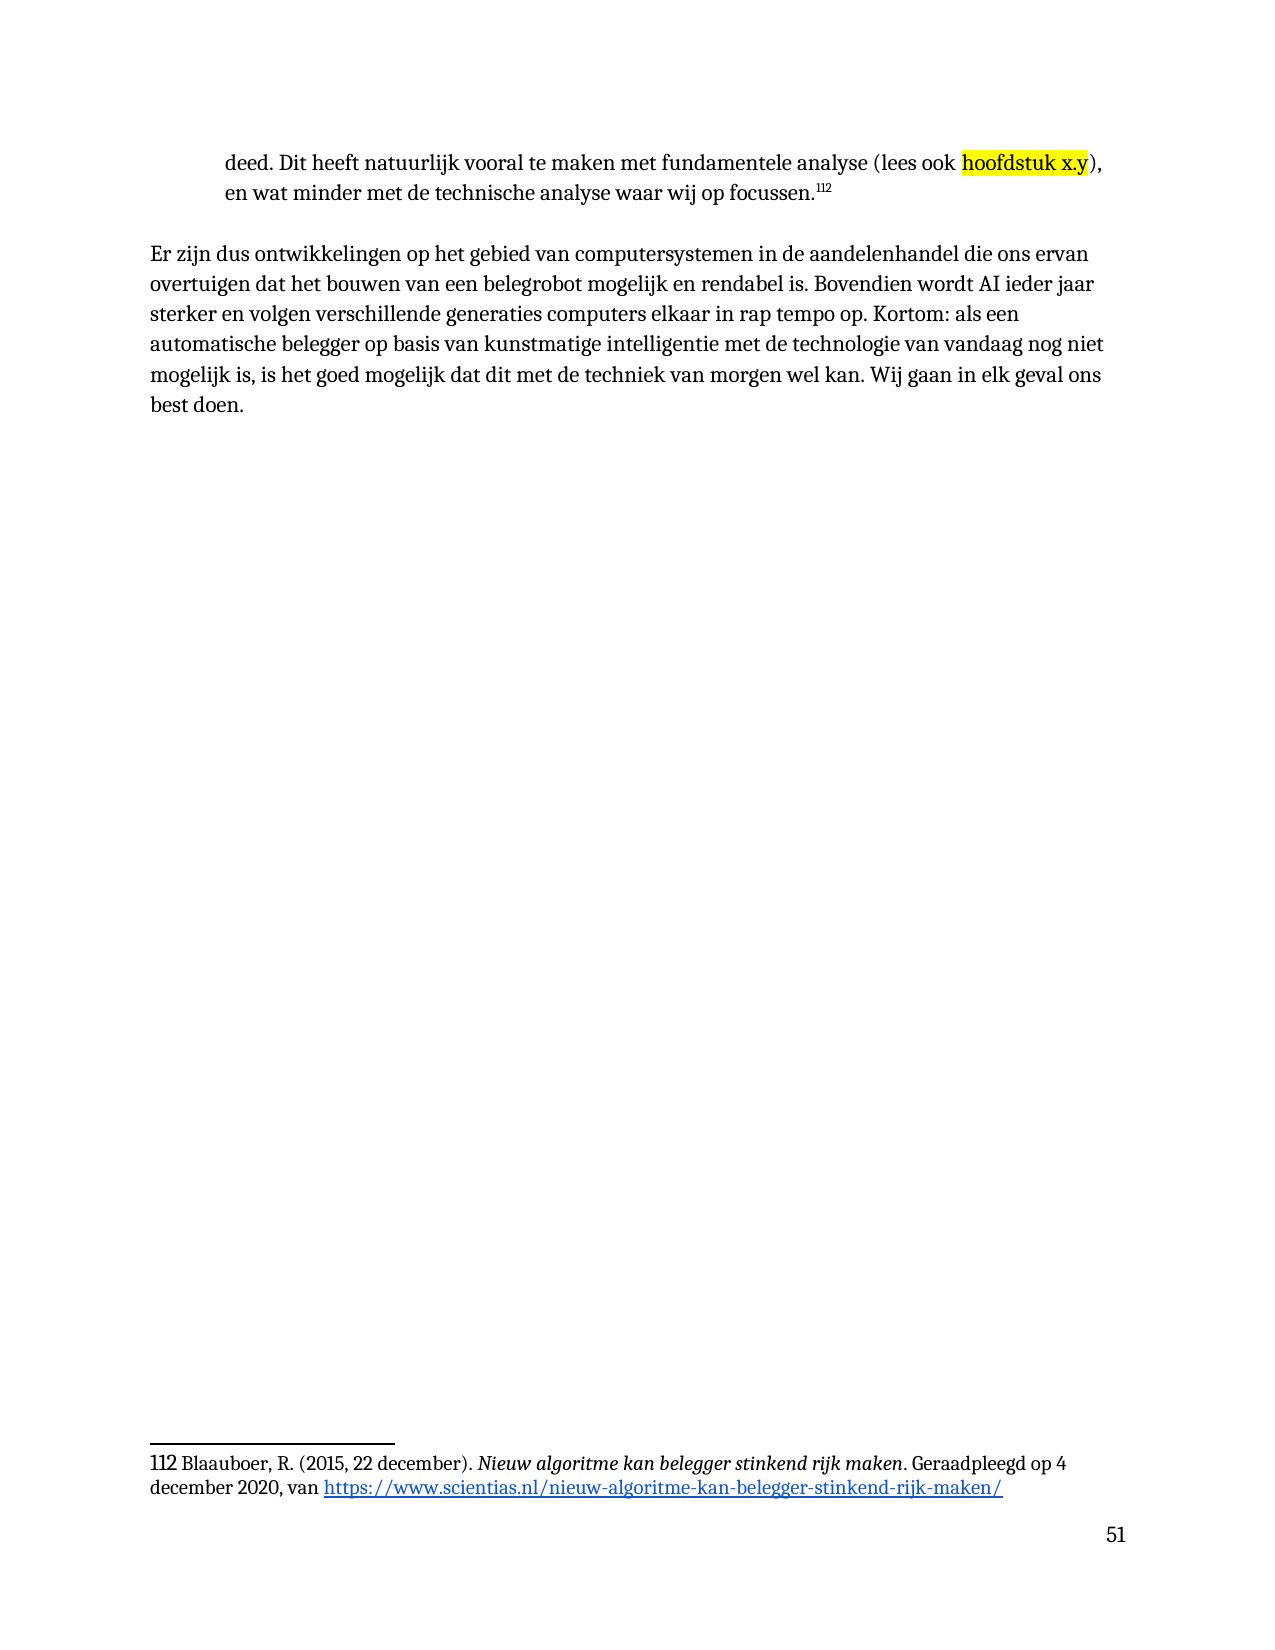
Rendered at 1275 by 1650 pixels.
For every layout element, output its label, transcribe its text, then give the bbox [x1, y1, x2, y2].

text Er zijn dus ontwikkelingen op het gebied van computersystemen in de aandelenhandel die ons ervan overtuigen dat het bouwen van een belegrobot mogelijk en rendabel is. Bovendien wordt AI ieder jaar sterker en volgen verschillende generaties computers elkaar in rap tempo op. Kortom: als een automatische belegger op basis van kunstmatige intelligentie met de technologie van vandaag nog niet mogelijk is, is het goed mogelijk dat dit met de techniek van morgen wel kan. Wij gaan in elk geval ons best doen. [150, 241, 1125, 418]
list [187, 150, 1125, 207]
